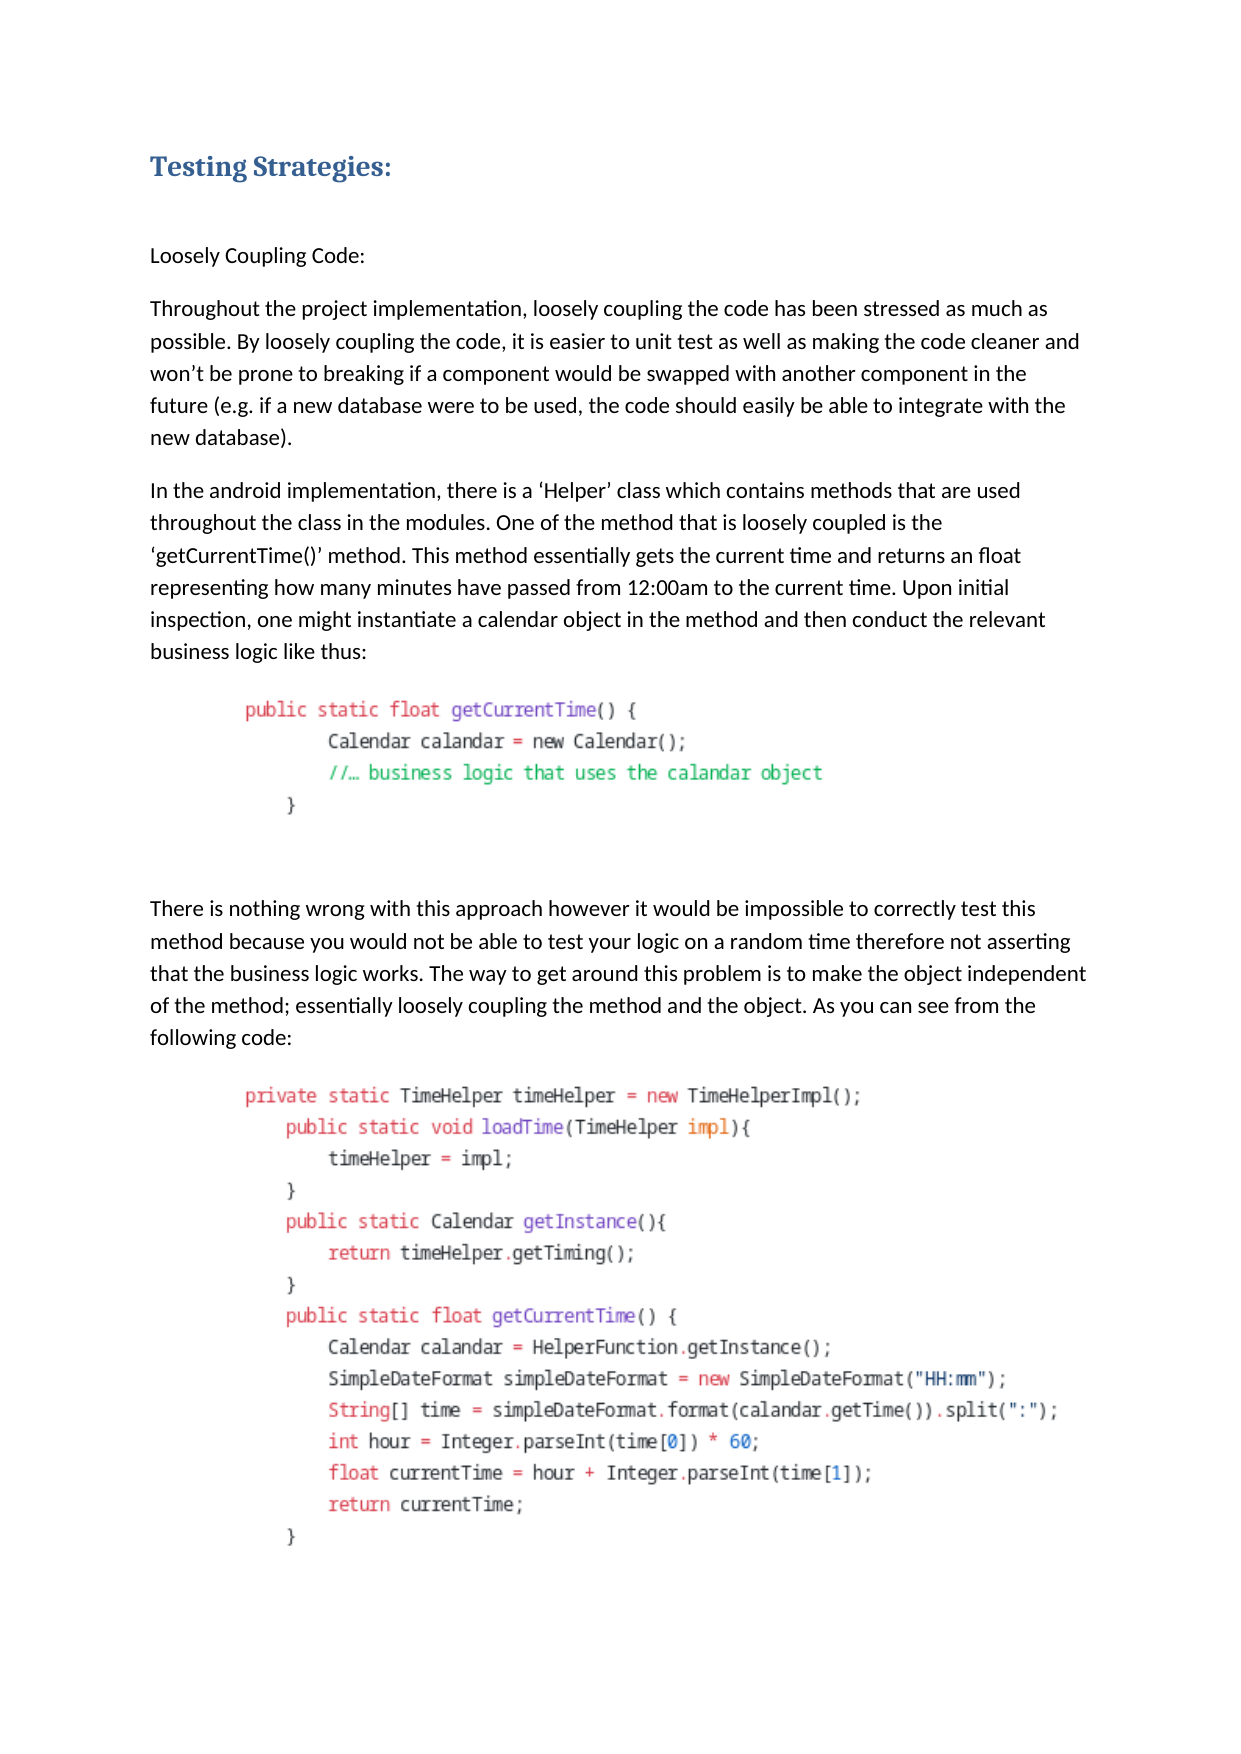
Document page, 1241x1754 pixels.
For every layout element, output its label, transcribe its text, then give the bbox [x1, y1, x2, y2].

text In the android implementation, there is a ‘Helper’ class which contains methods that are used throughout the class in the modules. One of the method that is loosely coupled is the ‘getCurrentTime()’ method. This method essentially gets the current time and returns an float representing how many minutes have passed from 12:00am to the current time. Upon initial inspection, one might instantiate a calendar object in the method and then conduct the relevant business logic like thus: [150, 476, 1090, 665]
text Loosely Coupling Code: [150, 242, 1090, 269]
text Throughout the project implementation, loosely coupling the code has been stressed as much as possible. By loosely coupling the code, it is easier to unit test as well as making the code cleaner and won’t be prone to breaking if a component would be swapped with another component in the future (e.g. if a new database were to be used, the code should easily be able to integrate with the new database). [150, 294, 1090, 451]
text There is nothing wrong with this approach however it would be impossible to correctly test this method because you would not be able to test your logic on a random time therefore not asserting that the business logic works. The way to get around this problem is to make the object independent of the method; essentially loosely coupling the method and the object. As you can see from the following code: [150, 894, 1090, 1051]
subtitle Testing Strategies: [150, 150, 1090, 183]
